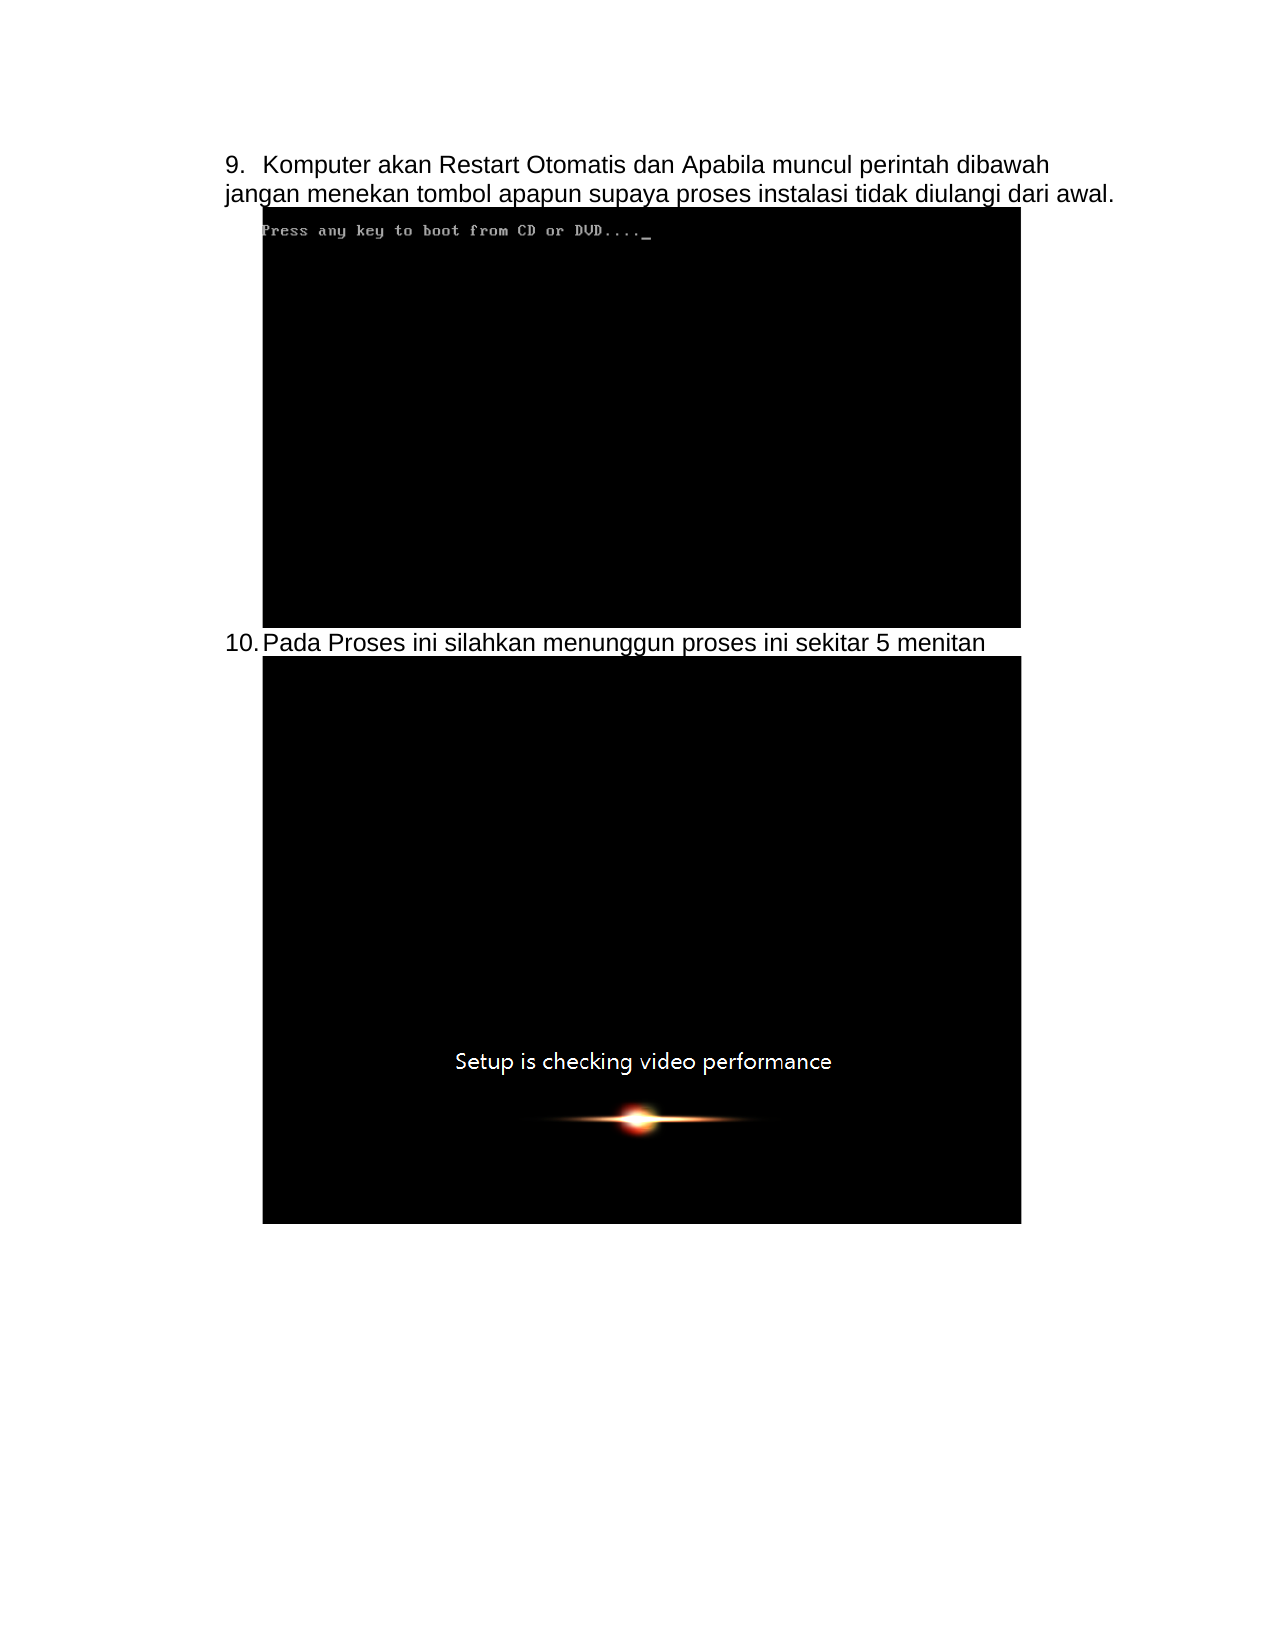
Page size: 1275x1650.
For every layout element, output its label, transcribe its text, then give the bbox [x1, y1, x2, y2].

picture [262, 207, 1022, 628]
picture [262, 656, 1022, 1224]
list Komputer akan Restart Otomatis dan Apabila muncul perintah dibawah jangan menekan tombol apapun supaya proses instalasi tidak diulangi dari awal. [225, 150, 1125, 207]
list Pada Proses ini silahkan menunggun proses ini sekitar 5 menitan [225, 628, 1125, 656]
